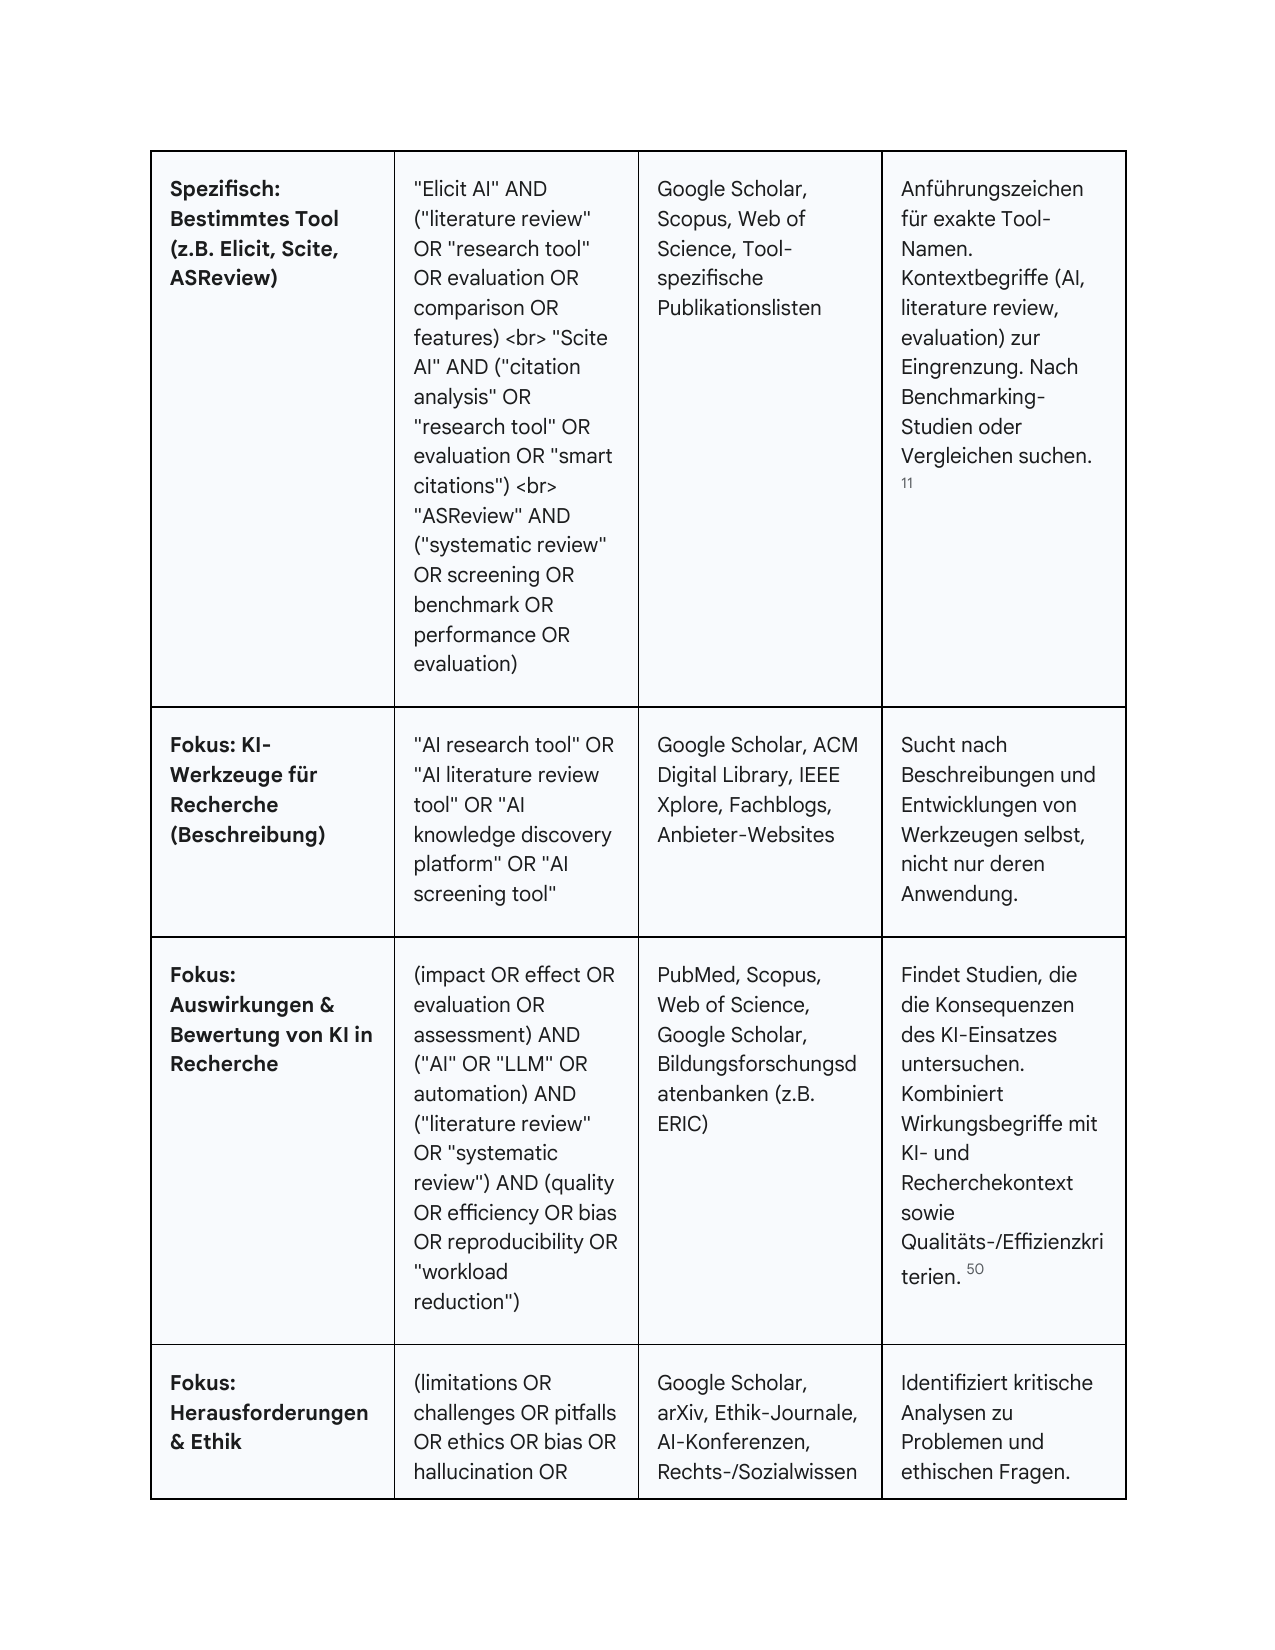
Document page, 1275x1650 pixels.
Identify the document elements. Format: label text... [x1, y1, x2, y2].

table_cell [152, 1345, 394, 1498]
table_cell Spezifisch: Bestimmtes Tool (z.B. Elicit, Scite, ASReview) [152, 152, 394, 706]
table_cell Anführungszeichen für exakte Tool-Namen. Kontextbegriffe (AI, literature review, evaluation) zur Eingrenzung. Nach Benchmarking-Studien oder Vergleichen suchen. 11 [883, 152, 1125, 706]
table_cell Google Scholar, Scopus, Web of Science, Tool-spezifische Publikationslisten [639, 152, 881, 706]
table_cell (impact OR effect OR evaluation OR assessment) AND ("AI" OR "LLM" OR automation) AND ("literature review" OR "systematic review") AND (quality OR efficiency OR bias OR reproducibility OR "workload reduction") [395, 938, 638, 1344]
table_cell Google Scholar, ACM Digital Library, IEEE Xplore, Fachblogs, Anbieter-Websites [639, 708, 881, 936]
table_cell Fokus: Auswirkungen & Bewertung von KI in Recherche [152, 938, 394, 1344]
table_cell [395, 1345, 638, 1498]
table_cell Sucht nach Beschreibungen und Entwicklungen von Werkzeugen selbst, nicht nur deren Anwendung. [883, 708, 1125, 936]
table_cell "Elicit AI" AND ("literature review" OR "research tool" OR evaluation OR comparison OR features) <br> "Scite AI" AND ("citation analysis" OR "research tool" OR evaluation OR "smart citations") <br> "ASReview" AND ("systematic review" OR screening OR benchmark OR performance OR evaluation) [395, 152, 638, 706]
table_cell PubMed, Scopus, Web of Science, Google Scholar, Bildungsforschungsdatenbanken (z.B. ERIC) [639, 938, 881, 1344]
table_cell Findet Studien, die die Konsequenzen des KI-Einsatzes untersuchen. Kombiniert Wirkungsbegriffe mit KI- und Recherchekontext sowie Qualitäts-/Effizienzkriterien. 50 [883, 938, 1125, 1344]
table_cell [883, 1345, 1125, 1498]
table_cell "AI research tool" OR "AI literature review tool" OR "AI knowledge discovery platform" OR "AI screening tool" [395, 708, 638, 936]
table_cell Fokus: KI-Werkzeuge für Recherche (Beschreibung) [152, 708, 394, 936]
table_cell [639, 1345, 881, 1498]
